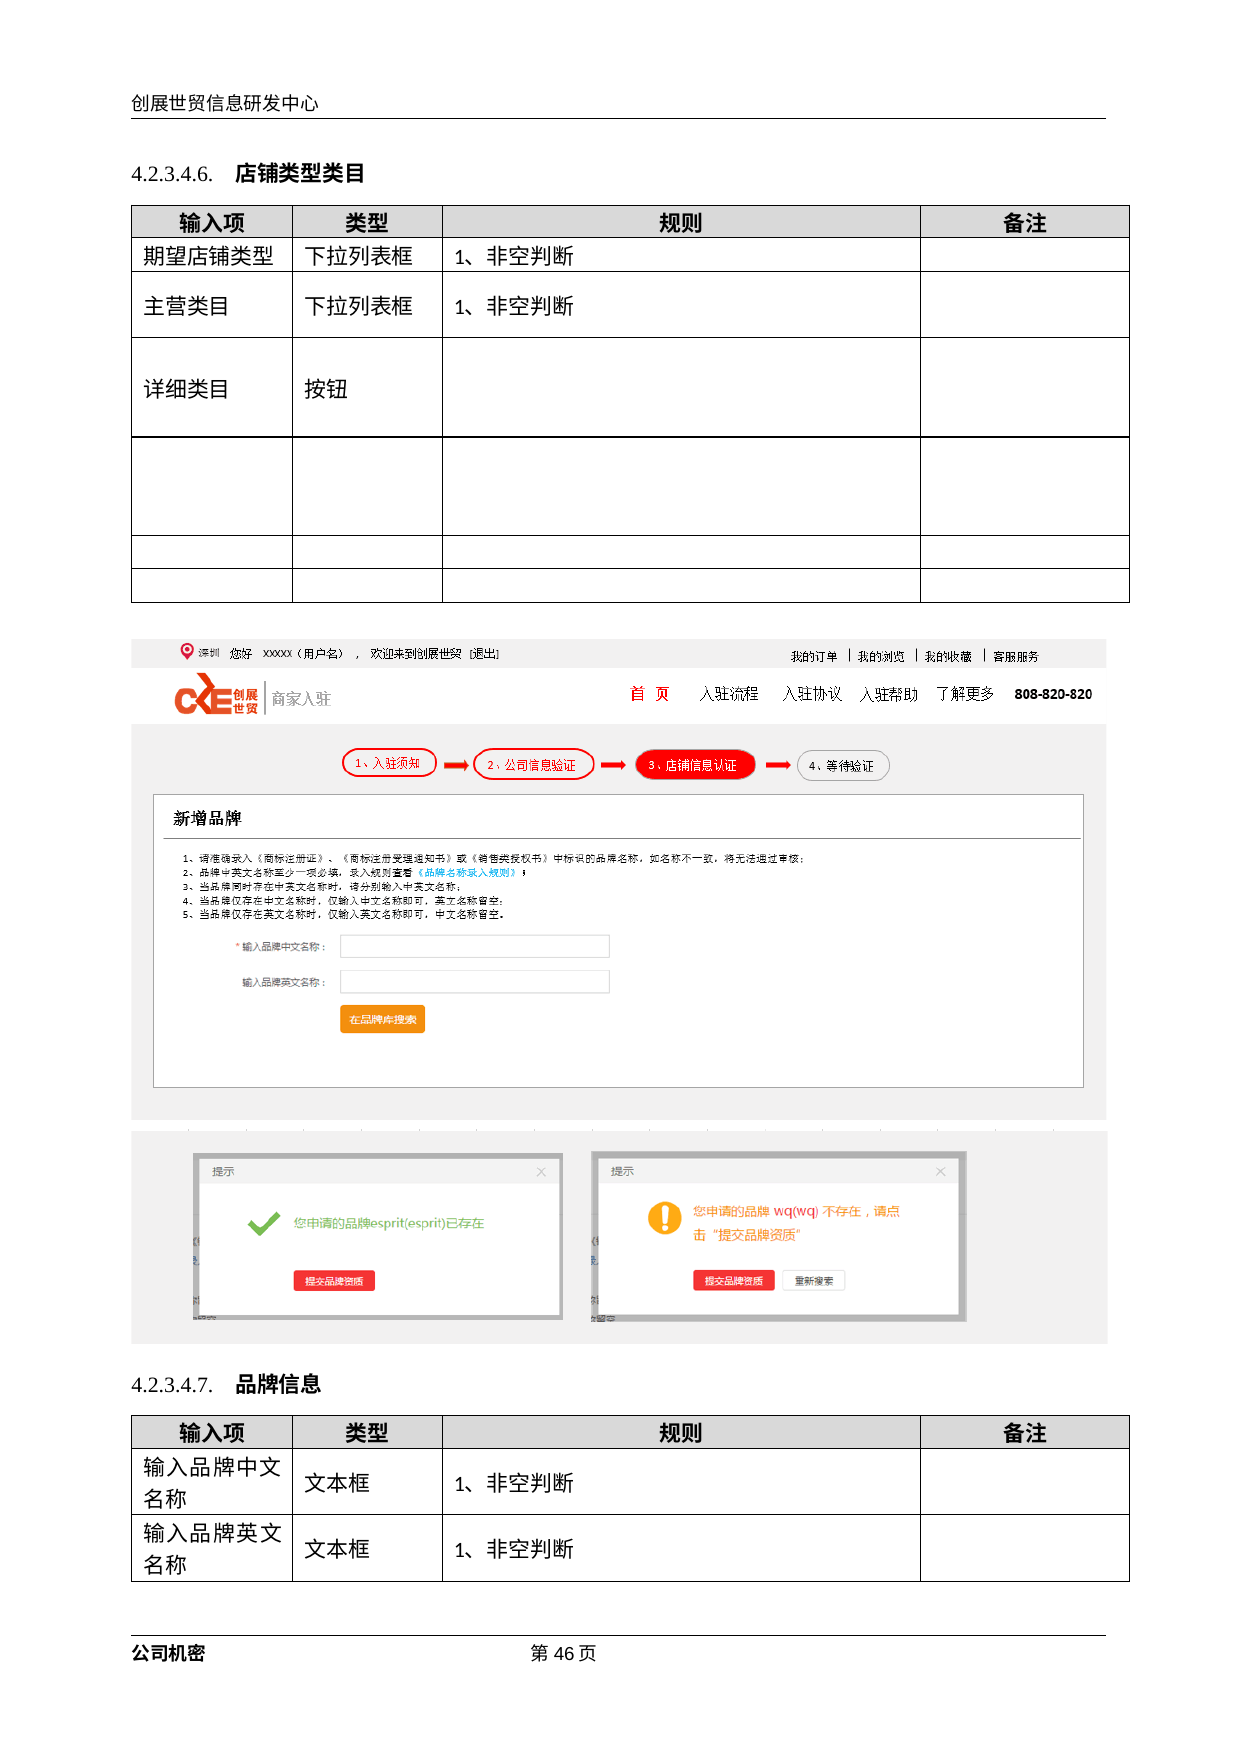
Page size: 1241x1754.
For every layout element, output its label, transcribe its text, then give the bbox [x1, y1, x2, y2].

table_cell 下拉列表框 [293, 238, 442, 271]
table_cell [293, 569, 442, 602]
table_cell [132, 536, 292, 568]
table_cell [293, 438, 442, 535]
table_cell [921, 438, 1129, 535]
table_header 类型 [293, 1416, 442, 1448]
table_header 输入项 [132, 1416, 292, 1448]
table_header 类型 [293, 206, 442, 237]
table_cell [443, 338, 920, 436]
table_cell [921, 1449, 1129, 1514]
table_cell 1、非空判断 [443, 1449, 920, 1514]
table_cell [443, 438, 920, 535]
table_header 备注 [921, 206, 1129, 237]
table_cell [132, 438, 292, 535]
table_cell [443, 569, 920, 602]
table_cell [293, 536, 442, 568]
table_header 输入项 [132, 206, 292, 237]
table_cell [921, 569, 1129, 602]
subtitle 品牌信息 [131, 1367, 1106, 1399]
table_cell 1、非空判断 [443, 272, 920, 337]
table_cell 文本框 [293, 1449, 442, 1514]
table_header 备注 [921, 1416, 1129, 1448]
table_cell [921, 1515, 1129, 1581]
table_cell 1、非空判断 [443, 1515, 920, 1581]
table_header 规则 [443, 206, 920, 237]
table_cell 1、非空判断 [443, 238, 920, 271]
table_cell 期望店铺类型 [132, 238, 292, 271]
table_cell 下拉列表框 [293, 272, 442, 337]
table_cell 详细类目 [132, 338, 292, 436]
subtitle 店铺类型类目 [131, 156, 1106, 188]
table_cell 输入品牌中文名称 [132, 1449, 292, 1514]
table_cell [921, 338, 1129, 436]
picture [131, 1129, 1108, 1344]
table_cell [921, 272, 1129, 337]
table_cell [921, 238, 1129, 271]
table_cell [132, 569, 292, 602]
table_cell 按钮 [293, 338, 442, 436]
table_cell [443, 536, 920, 568]
table_cell [921, 536, 1129, 568]
table_header 规则 [443, 1416, 920, 1448]
table_cell 文本框 [293, 1515, 442, 1581]
table_cell 输入品牌英文名称 [132, 1515, 292, 1581]
picture [131, 639, 1107, 1120]
table_cell 主营类目 [132, 272, 292, 337]
